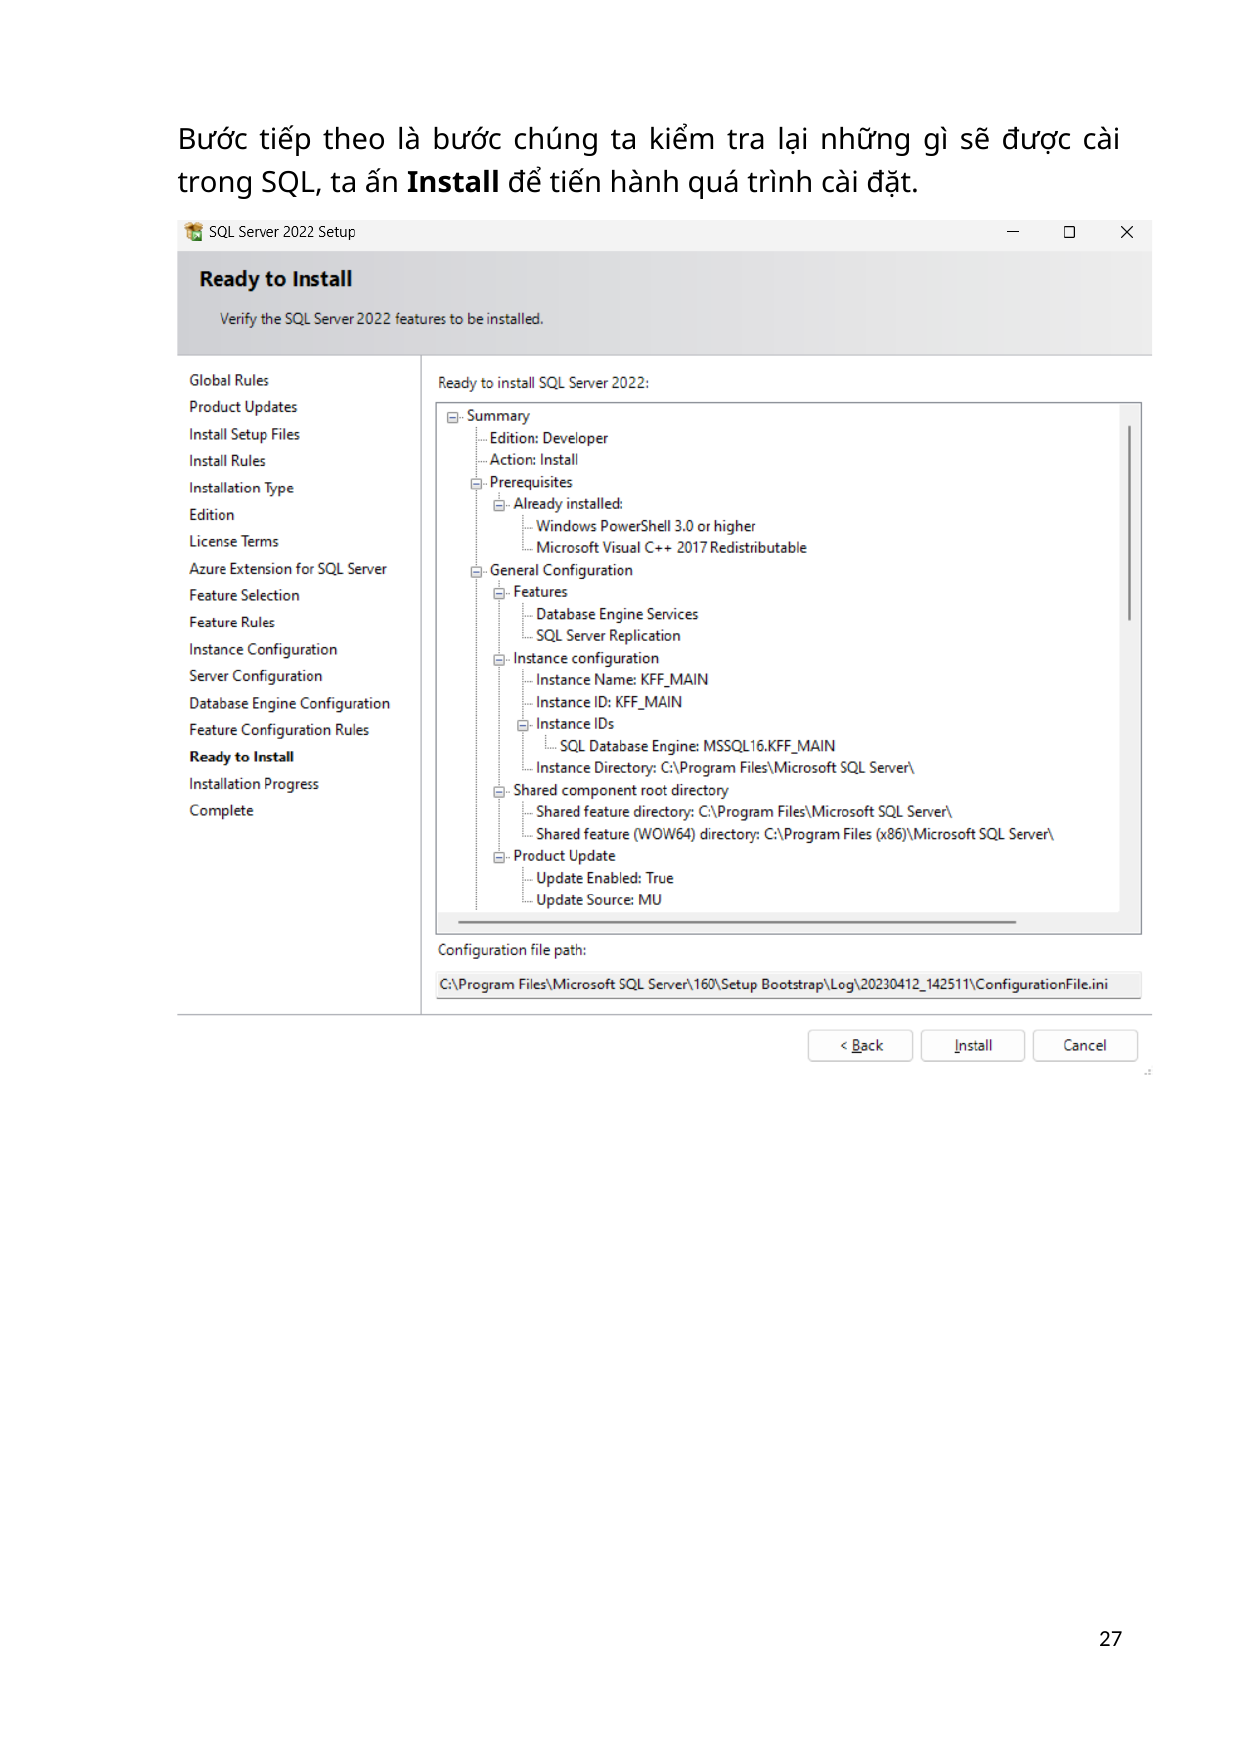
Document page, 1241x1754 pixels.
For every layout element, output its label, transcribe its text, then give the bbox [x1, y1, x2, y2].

picture [177, 220, 1153, 1075]
text Bước tiếp theo là bước chúng ta kiểm tra lại những gì sẽ được cài trong SQL, ta ấn Install để tiến hành quá trình cài đặt. [177, 118, 1122, 201]
